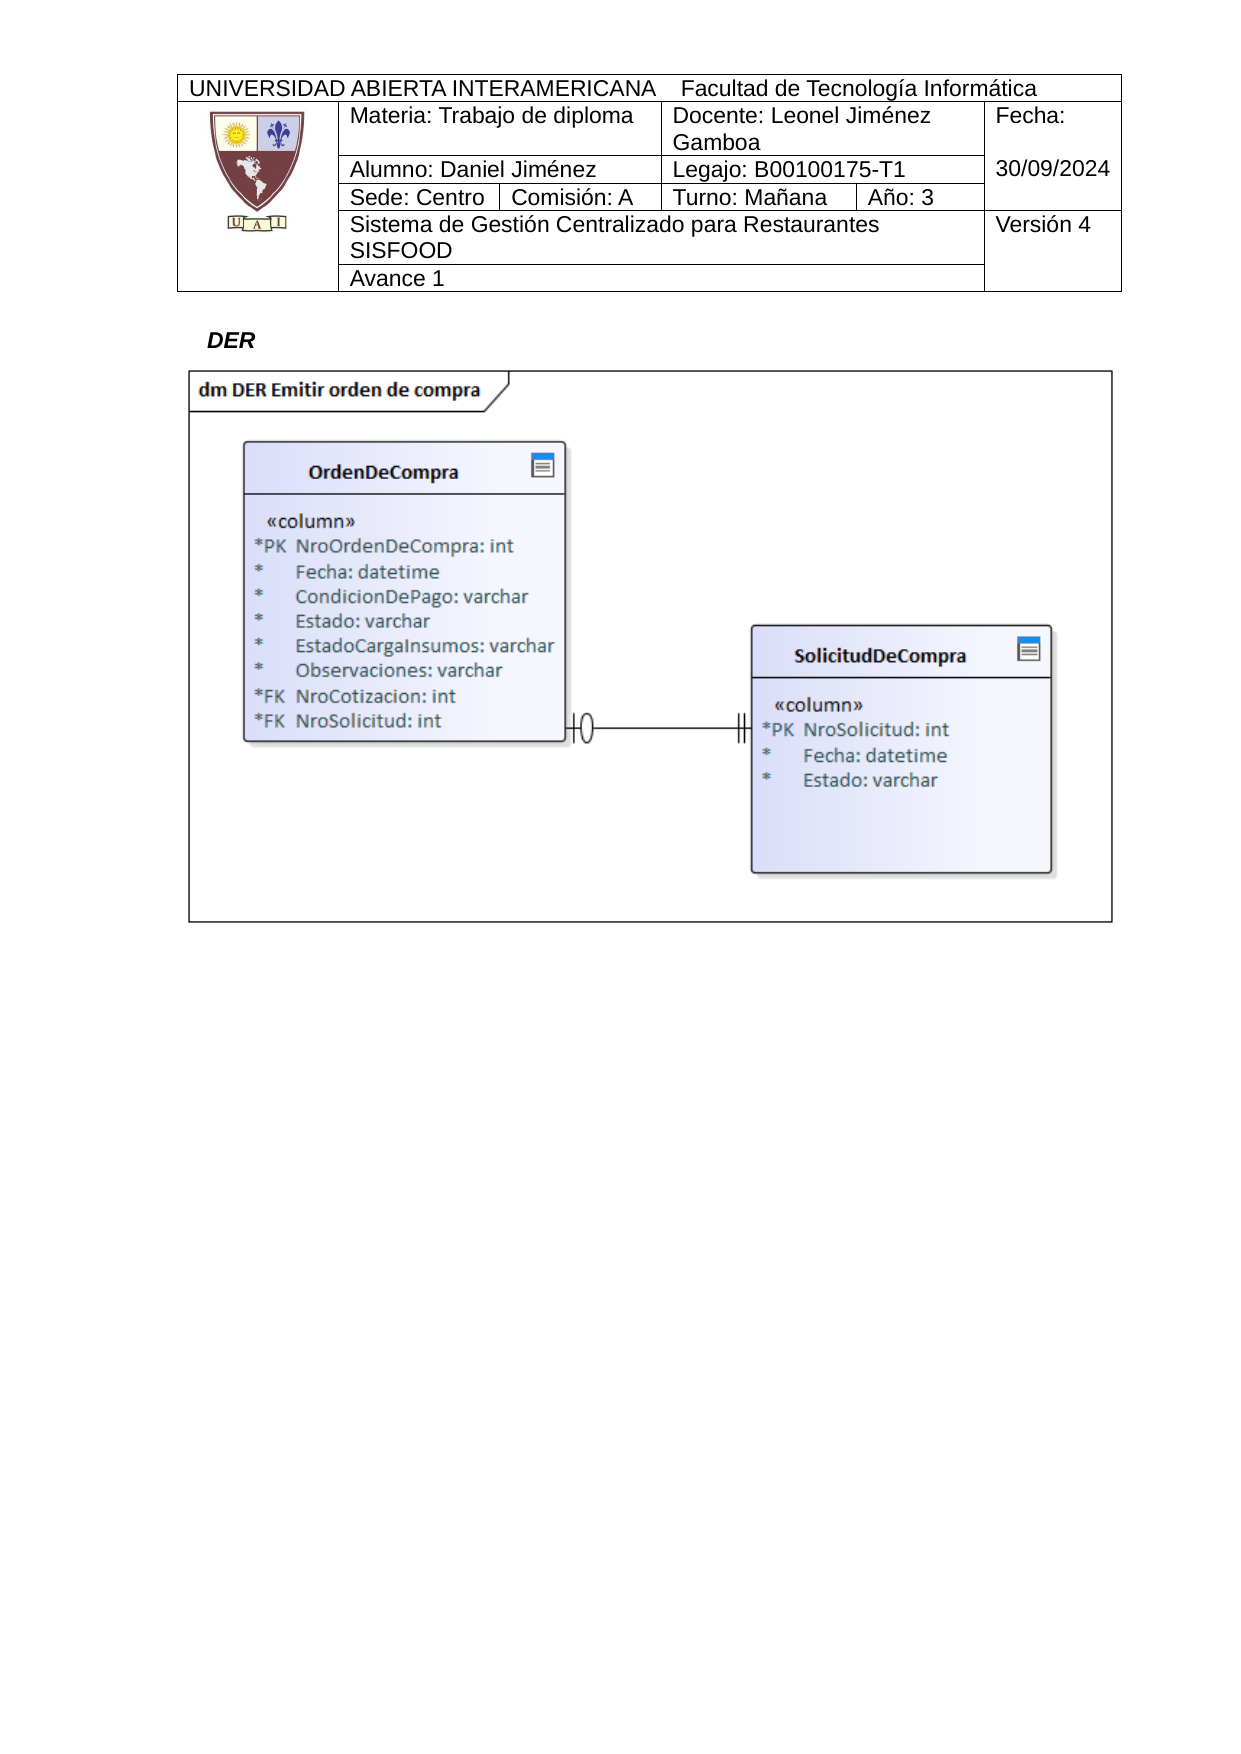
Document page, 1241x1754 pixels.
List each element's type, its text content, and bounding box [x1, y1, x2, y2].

picture [188, 102, 327, 236]
picture [177, 359, 1123, 933]
subtitle DER [207, 327, 1122, 353]
